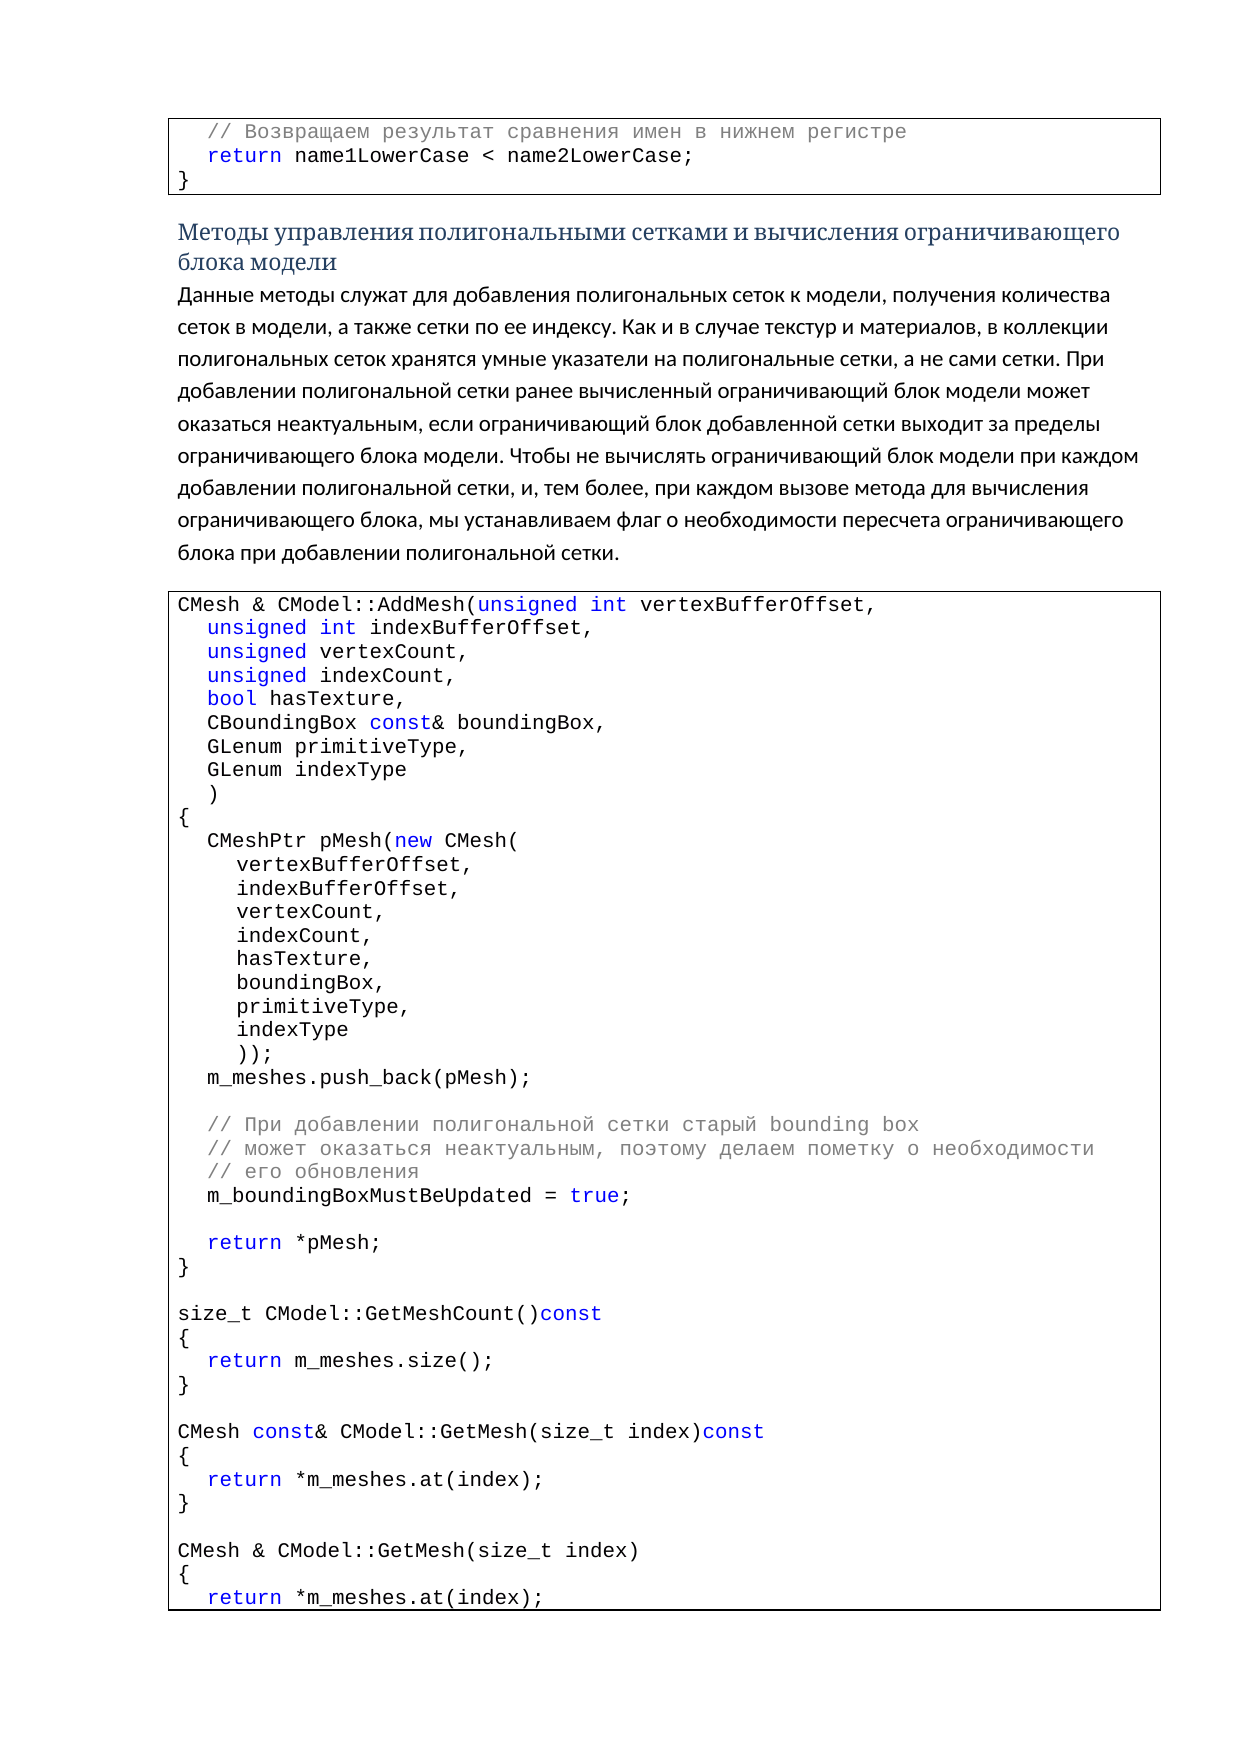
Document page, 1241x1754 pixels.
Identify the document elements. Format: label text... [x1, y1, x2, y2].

text m_boundingBoxMustBeUpdated = true; [177, 1185, 1152, 1208]
text boundingBox, [177, 972, 1152, 996]
text unsigned int indexBufferOffset, [177, 617, 1152, 641]
text CMesh const& CModel::GetMesh(size_t index)const [177, 1421, 1152, 1445]
text GLenum indexType [177, 759, 1152, 783]
text vertexCount, [177, 901, 1152, 925]
text unsigned indexCount, [177, 665, 1152, 688]
text // может оказаться неактуальным, поэтому делаем пометку о необходимости [177, 1138, 1152, 1161]
subtitle Методы управления полигональными сетками и вычисления ограничивающего блока модели [177, 220, 1152, 276]
text hasTexture, [177, 948, 1152, 972]
text } [177, 1256, 1152, 1279]
text primitiveType, [177, 996, 1152, 1019]
text GLenum primitiveType, [177, 736, 1152, 759]
text bool hasTexture, [177, 688, 1152, 712]
text { [177, 807, 1152, 830]
text return m_meshes.size(); [177, 1350, 1152, 1374]
text return *m_meshes.at(index); [177, 1469, 1152, 1492]
text vertexBufferOffset, [177, 854, 1152, 877]
text indexCount, [177, 925, 1152, 948]
text size_t CModel::GetMeshCount()const [177, 1303, 1152, 1327]
text ) [177, 783, 1152, 807]
text indexType [177, 1019, 1152, 1043]
text unsigned vertexCount, [177, 641, 1152, 665]
text indexBufferOffset, [177, 877, 1152, 901]
text // его обновления [177, 1161, 1152, 1185]
text CMesh & CModel::GetMesh(size_t index) [177, 1539, 1152, 1563]
text // Возвращаем результат сравнения имен в нижнем регистре [169, 119, 1160, 145]
text } [177, 1374, 1152, 1398]
text { [177, 1563, 1152, 1587]
text return name1LowerCase < name2LowerCase; [177, 145, 1152, 165]
text { [177, 1445, 1152, 1469]
text return *m_meshes.at(index); [177, 1587, 1152, 1609]
text CMeshPtr pMesh(new CMesh( [177, 830, 1152, 854]
text )); [177, 1043, 1152, 1067]
text CMesh & CModel::AddMesh(unsigned int vertexBufferOffset, [169, 592, 1160, 617]
text return *pMesh; [177, 1232, 1152, 1256]
text Данные методы служат для добавления полигональных сеток к модели, получения количества сеток в модели, а также сетки по ее индексу. Как и в случае текстур и материалов, в коллекции полигональных сеток хранятся умные указатели на полигональные сетки, а не сами сетки. При добавлении полигональной сетки ранее вычисленный ограничивающий блок модели может оказаться неактуальным, если ограничивающий блок добавленной сетки выходит за пределы ограничивающего блока модели. Чтобы не вычислять ограничивающий блок модели при каждом добавлении полигональной сетки, и, тем более, при каждом вызове метода для вычисления ограничивающего блока, мы устанавливаем флаг о необходимости пересчета ограничивающего блока при добавлении полигональной сетки. [177, 280, 1152, 566]
text CBoundingBox const& boundingBox, [177, 712, 1152, 736]
text } [169, 165, 1160, 194]
text m_meshes.push_back(pMesh); [177, 1067, 1152, 1090]
text // При добавлении полигональной сетки старый bounding box [177, 1114, 1152, 1138]
text } [177, 1492, 1152, 1516]
text { [177, 1327, 1152, 1350]
